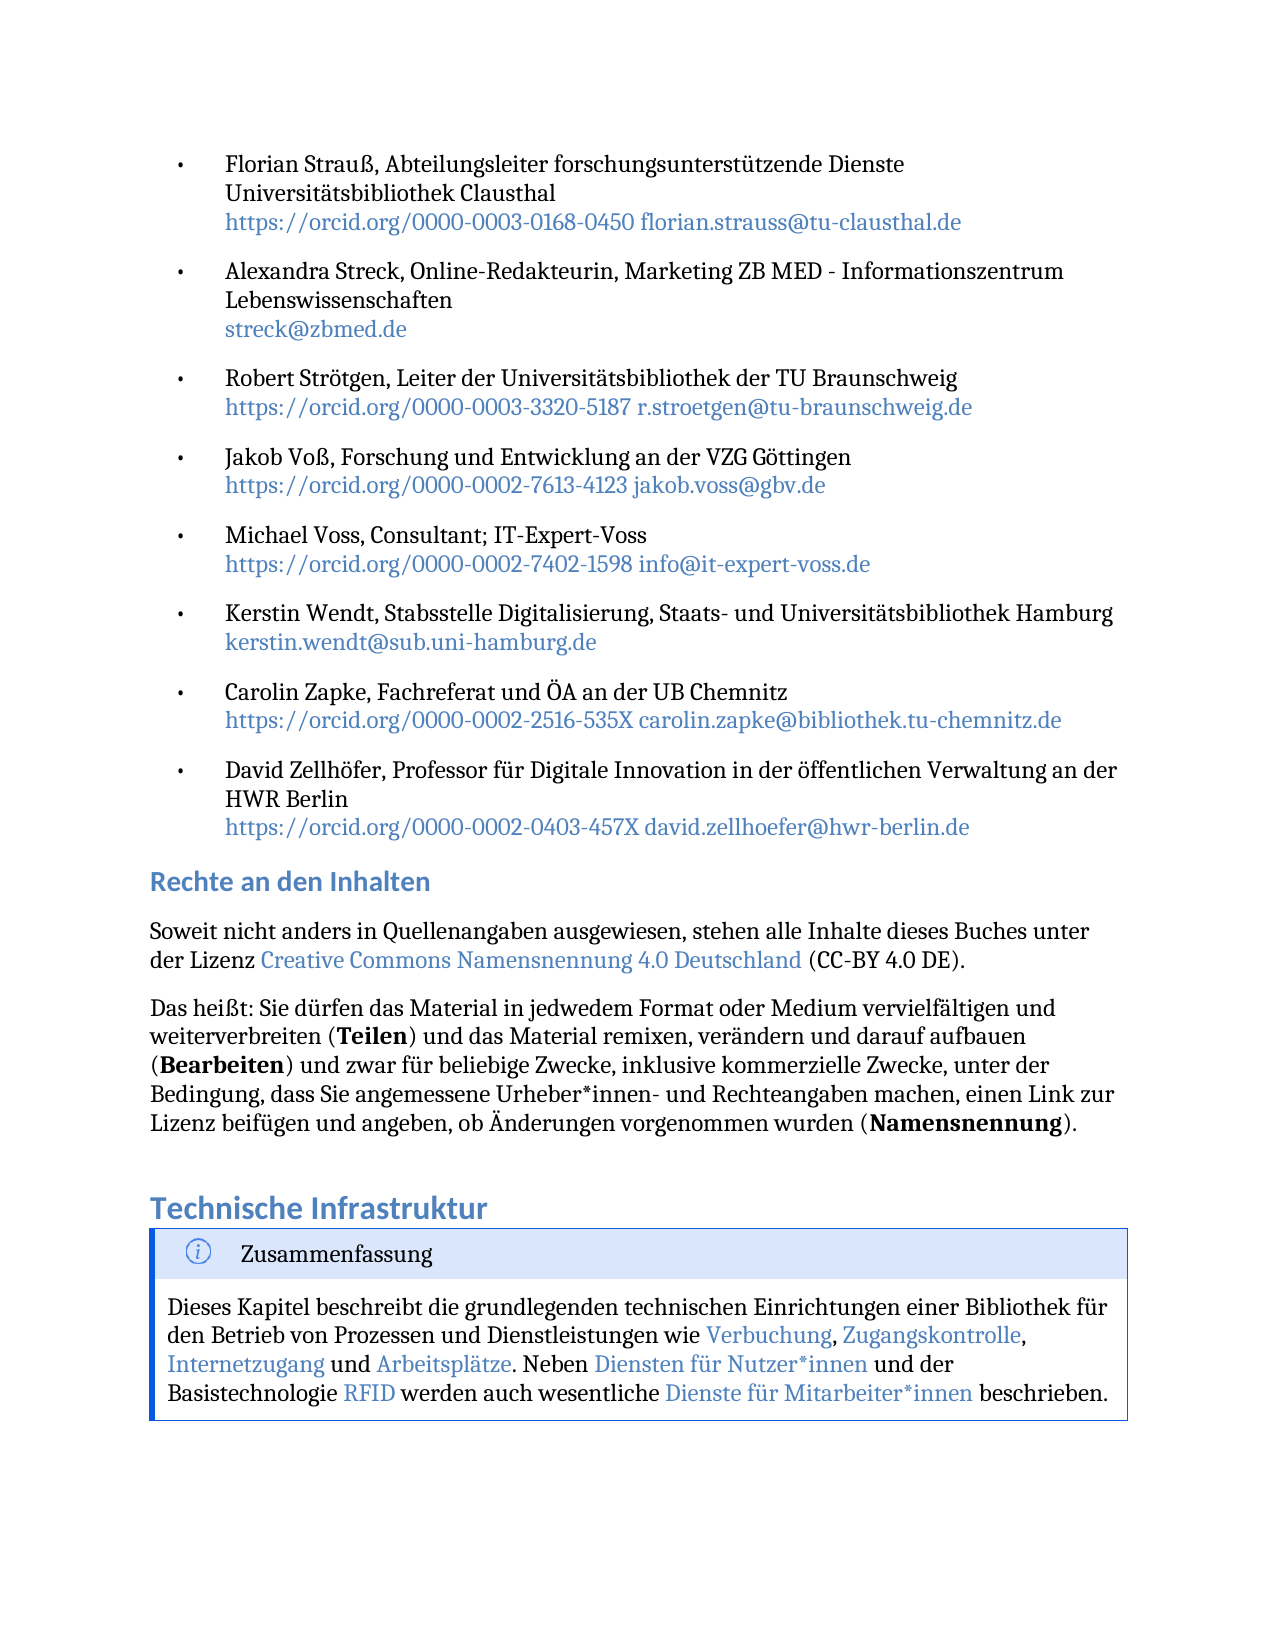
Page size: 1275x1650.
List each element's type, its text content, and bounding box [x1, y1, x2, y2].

list Carolin Zapke, Fachreferat und ÖA an der UB Chemnitz https://orcid.org/0000-0002-2516-535X carolin.zapke@bibliothek.tu-chemnitz.de [175, 677, 1125, 735]
table_header Zusammenfassung [155, 1229, 1127, 1279]
subtitle Technische Infrastruktur [150, 1187, 1125, 1228]
list Robert Strötgen, Leiter der Universitätsbibliothek der TU Braunschweig https://orcid.org/0000-0003-3320-5187 r.stroetgen@tu-braunschweig.de [175, 364, 1125, 422]
picture [186, 1238, 211, 1264]
list David Zellhöfer, Professor für Digitale Innovation in der öffentlichen Verwaltung an der HWR Berlin https://orcid.org/0000-0002-0403-457X david.zellhoefer@hwr-berlin.de [175, 756, 1125, 842]
list Michael Voss, Consultant; IT-Expert-Voss https://orcid.org/0000-0002-7402-1598 info@it-expert-voss.de [175, 521, 1125, 578]
table_cell Dieses Kapitel beschreibt die grundlegenden technischen Einrichtungen einer Bibliothek für den Betrieb von Prozessen und Dienstleistungen wie Verbuchung, Zugangskontrolle, Internetzugang und Arbeitsplätze. Neben Diensten für Nutzer*innen und der Basistechnologie RFID werden auch wesentliche Dienste für Mitarbeiter*innen beschrieben. [155, 1280, 1127, 1420]
text Soweit nicht anders in Quellenangaben ausgewiesen, stehen alle Inhalte dieses Buches unter der Lizenz Creative Commons Namensnennung 4.0 Deutschland (CC-BY 4.0 DE). [150, 917, 1125, 975]
list Kerstin Wendt, Stabsstelle Digitalisierung, Staats- und Universitätsbibliothek Hamburg kerstin.wendt@sub.uni-hamburg.de [175, 599, 1125, 657]
list Florian Strauß, Abteilungsleiter forschungsunterstützende Dienste Universitätsbibliothek Clausthal https://orcid.org/0000-0003-0168-0450 florian.strauss@tu-clausthal.de [175, 150, 1125, 236]
list Alexandra Streck, Online-Redakteurin, Marketing ZB MED - Informationszentrum Lebenswissenschaften streck@zbmed.de [175, 257, 1125, 343]
subtitle Rechte an den Inhalten [150, 863, 1125, 898]
text Das heißt: Sie dürfen das Material in jedwedem Format oder Medium vervielfältigen und weiterverbreiten (Teilen) und das Material remixen, verändern und darauf aufbauen (Bearbeiten) und zwar für beliebige Zwecke, inklusive kommerzielle Zwecke, unter der Bedingung, dass Sie angemessene Urheber*innen- und Rechteangaben machen, einen Link zur Lizenz beifügen und angeben, ob Änderungen vorgenommen wurden (Namensnennung). [150, 993, 1125, 1137]
list Jakob Voß, Forschung und Entwicklung an der VZG Göttingen https://orcid.org/0000-0002-7613-4123 jakob.voss@gbv.de [175, 442, 1125, 500]
